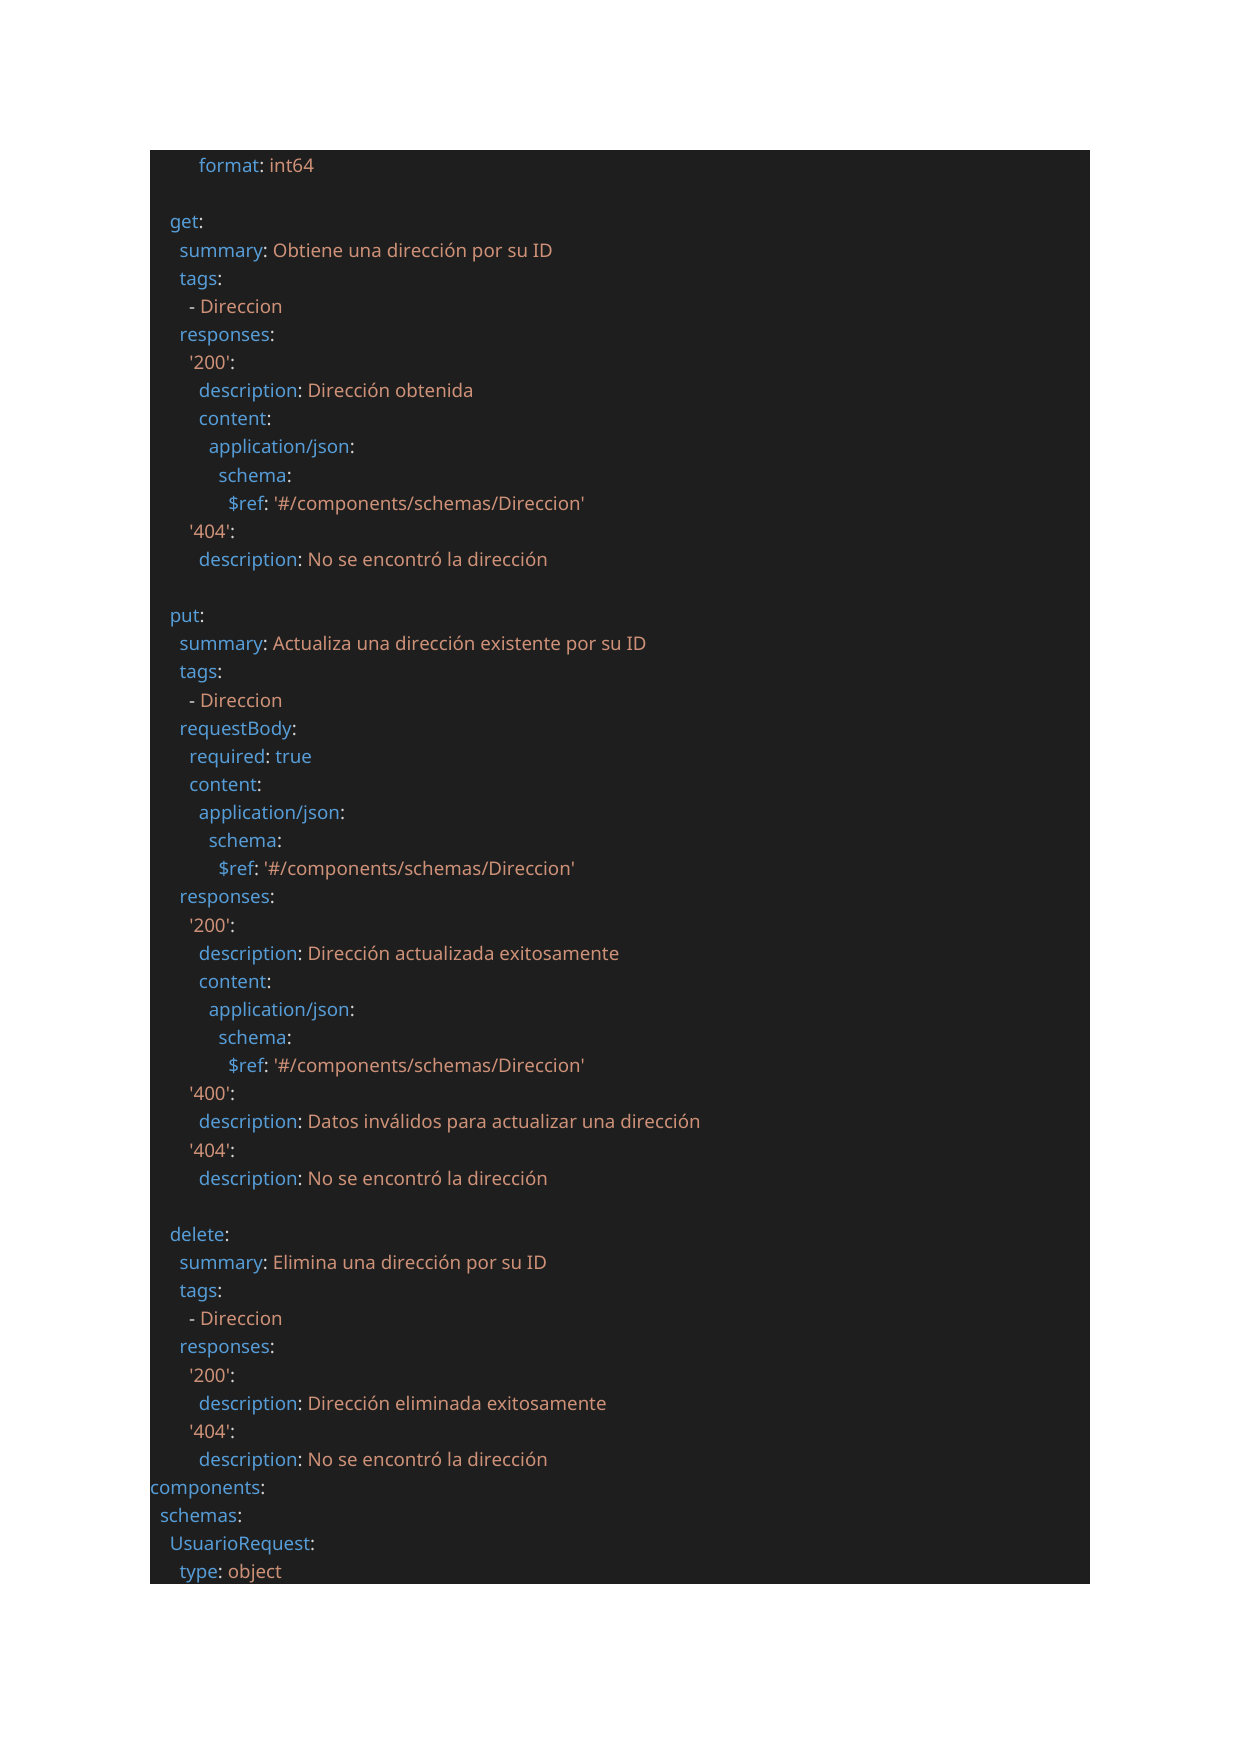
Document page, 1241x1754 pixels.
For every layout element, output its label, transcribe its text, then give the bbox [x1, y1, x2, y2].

text type: object [150, 1556, 1090, 1584]
text '200': [150, 909, 1090, 937]
text description: Datos inválidos para actualizar una dirección [150, 1106, 1090, 1134]
text description: No se encontró la dirección [150, 1444, 1090, 1472]
text tags: [150, 656, 1090, 684]
text content: [150, 769, 1090, 797]
text '400': [150, 1078, 1090, 1106]
text delete: [150, 1219, 1090, 1247]
text description: No se encontró la dirección [150, 1162, 1090, 1191]
text summary: Elimina una dirección por su ID [150, 1247, 1090, 1275]
text summary: Obtiene una dirección por su ID [150, 234, 1090, 262]
text requestBody: [150, 712, 1090, 741]
text schemas: [150, 1500, 1090, 1528]
text '200': [150, 347, 1090, 375]
text application/json: [150, 797, 1090, 825]
text - Direccion [150, 291, 1090, 319]
text UsuarioRequest: [150, 1528, 1090, 1556]
text $ref: '#/components/schemas/Direccion' [150, 487, 1090, 516]
text content: [150, 966, 1090, 994]
text description: Dirección obtenida [150, 375, 1090, 403]
text content: [150, 403, 1090, 431]
text description: Dirección eliminada exitosamente [150, 1387, 1090, 1416]
text schema: [150, 1022, 1090, 1050]
text responses: [150, 881, 1090, 909]
text '200': [150, 1359, 1090, 1387]
text components: [150, 1472, 1090, 1500]
text get: [150, 206, 1090, 234]
text put: [150, 600, 1090, 628]
text '404': [150, 1134, 1090, 1162]
text responses: [150, 1331, 1090, 1359]
text description: Dirección actualizada exitosamente [150, 937, 1090, 966]
text $ref: '#/components/schemas/Direccion' [150, 1050, 1090, 1078]
text summary: Actualiza una dirección existente por su ID [150, 628, 1090, 656]
text - Direccion [150, 684, 1090, 712]
text schema: [150, 459, 1090, 487]
text '404': [150, 1416, 1090, 1444]
text required: true [150, 741, 1090, 769]
text format: int64 [150, 150, 1090, 178]
text responses: [150, 319, 1090, 347]
text schema: [150, 825, 1090, 853]
text '404': [150, 516, 1090, 544]
text description: No se encontró la dirección [150, 544, 1090, 572]
text $ref: '#/components/schemas/Direccion' [150, 853, 1090, 881]
text tags: [150, 262, 1090, 291]
text - Direccion [150, 1303, 1090, 1331]
text tags: [150, 1275, 1090, 1303]
text application/json: [150, 431, 1090, 459]
text application/json: [150, 994, 1090, 1022]
